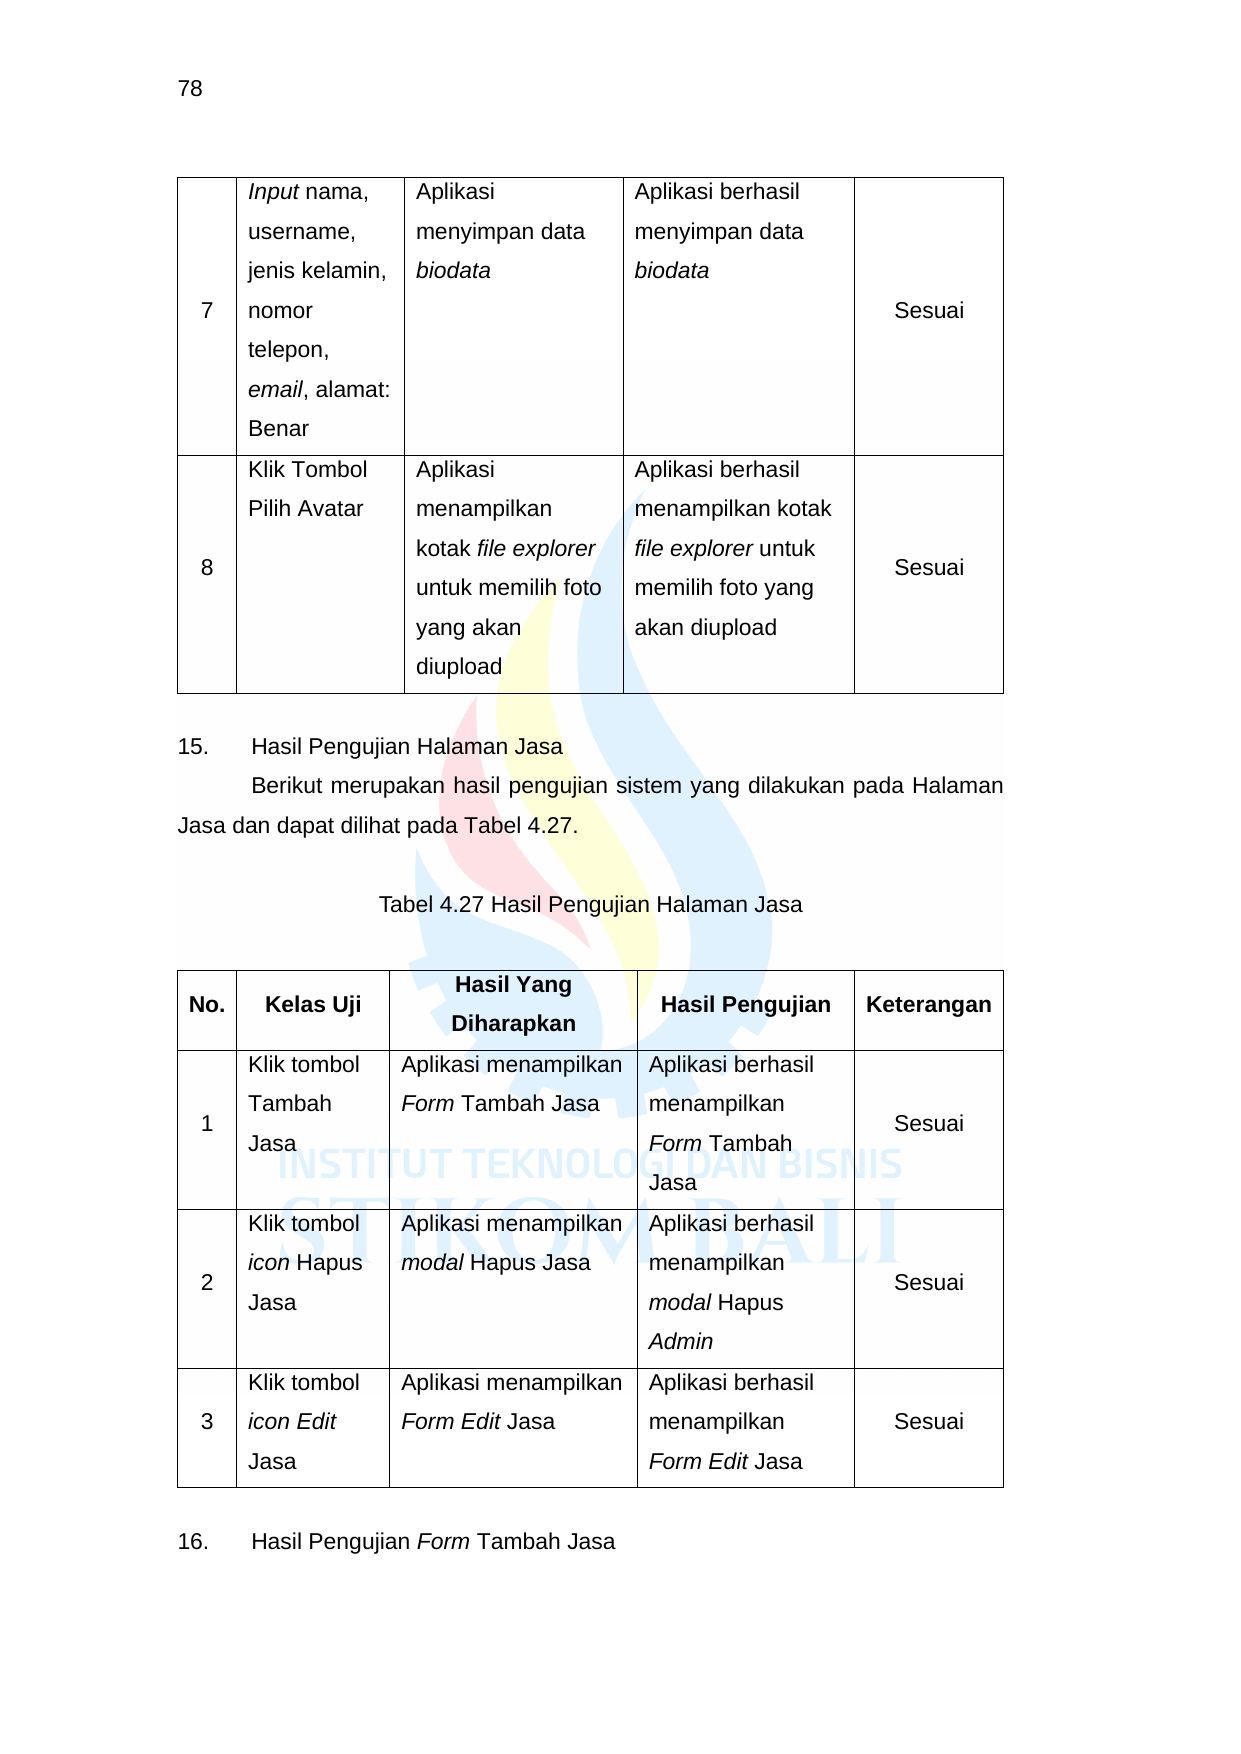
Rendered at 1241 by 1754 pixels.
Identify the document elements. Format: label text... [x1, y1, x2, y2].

list Hasil Pengujian Halaman Jasa [177, 733, 1004, 759]
table_cell Aplikasi menyimpan data biodata [405, 178, 623, 454]
table_cell Aplikasi menampilkan Form Tambah Jasa [390, 1051, 637, 1209]
table_cell Aplikasi berhasil menampilkan Form Edit Jasa [638, 1369, 854, 1487]
table_header Kelas Uji [237, 971, 389, 1050]
table_cell Aplikasi berhasil menampilkan kotak file explorer untuk memilih foto yang akan diupload [624, 456, 854, 692]
table_cell Input nama, username, jenis kelamin, nomor telepon, email, alamat: Benar [237, 178, 404, 454]
table_cell Aplikasi menampilkan kotak file explorer untuk memilih foto yang akan diupload [405, 456, 623, 692]
table_cell 7 [178, 178, 236, 454]
table_cell Klik tombol Tambah Jasa [237, 1051, 389, 1209]
table_cell 1 [178, 1051, 236, 1209]
table_cell Sesuai [855, 178, 1003, 454]
table_cell Aplikasi berhasil menyimpan data biodata [624, 178, 854, 454]
table_cell Klik tombol icon Edit Jasa [237, 1369, 389, 1487]
table_cell 3 [178, 1369, 236, 1487]
table_cell Aplikasi berhasil menampilkan Form Tambah Jasa [638, 1051, 854, 1209]
table_header Hasil Pengujian [638, 971, 854, 1050]
table_cell Sesuai [855, 1210, 1003, 1368]
table_cell Aplikasi menampilkan Form Edit Jasa [390, 1369, 637, 1487]
table_cell Sesuai [855, 1051, 1003, 1209]
table_cell 2 [178, 1210, 236, 1368]
list Berikut merupakan hasil pengujian sistem yang dilakukan pada Halaman Jasa dan dapat dilihat pada Tabel 4.27. [177, 772, 1004, 838]
table_cell Aplikasi berhasil menampilkan modal Hapus Admin [638, 1210, 854, 1368]
table_header Keterangan [855, 971, 1003, 1050]
table_cell Klik tombol icon Hapus Jasa [237, 1210, 389, 1368]
table_header No. [178, 971, 236, 1050]
table_cell Sesuai [855, 456, 1003, 692]
text Tabel 4.27 Hasil Pengujian Halaman Jasa [177, 891, 1004, 917]
table_cell 8 [178, 456, 236, 692]
list Hasil Pengujian Form Tambah Jasa [177, 1528, 1004, 1554]
table_header Hasil Yang Diharapkan [390, 971, 637, 1050]
table_cell Aplikasi menampilkan modal Hapus Jasa [390, 1210, 637, 1368]
table_cell Sesuai [855, 1369, 1003, 1487]
table_cell Klik Tombol Pilih Avatar [237, 456, 404, 692]
